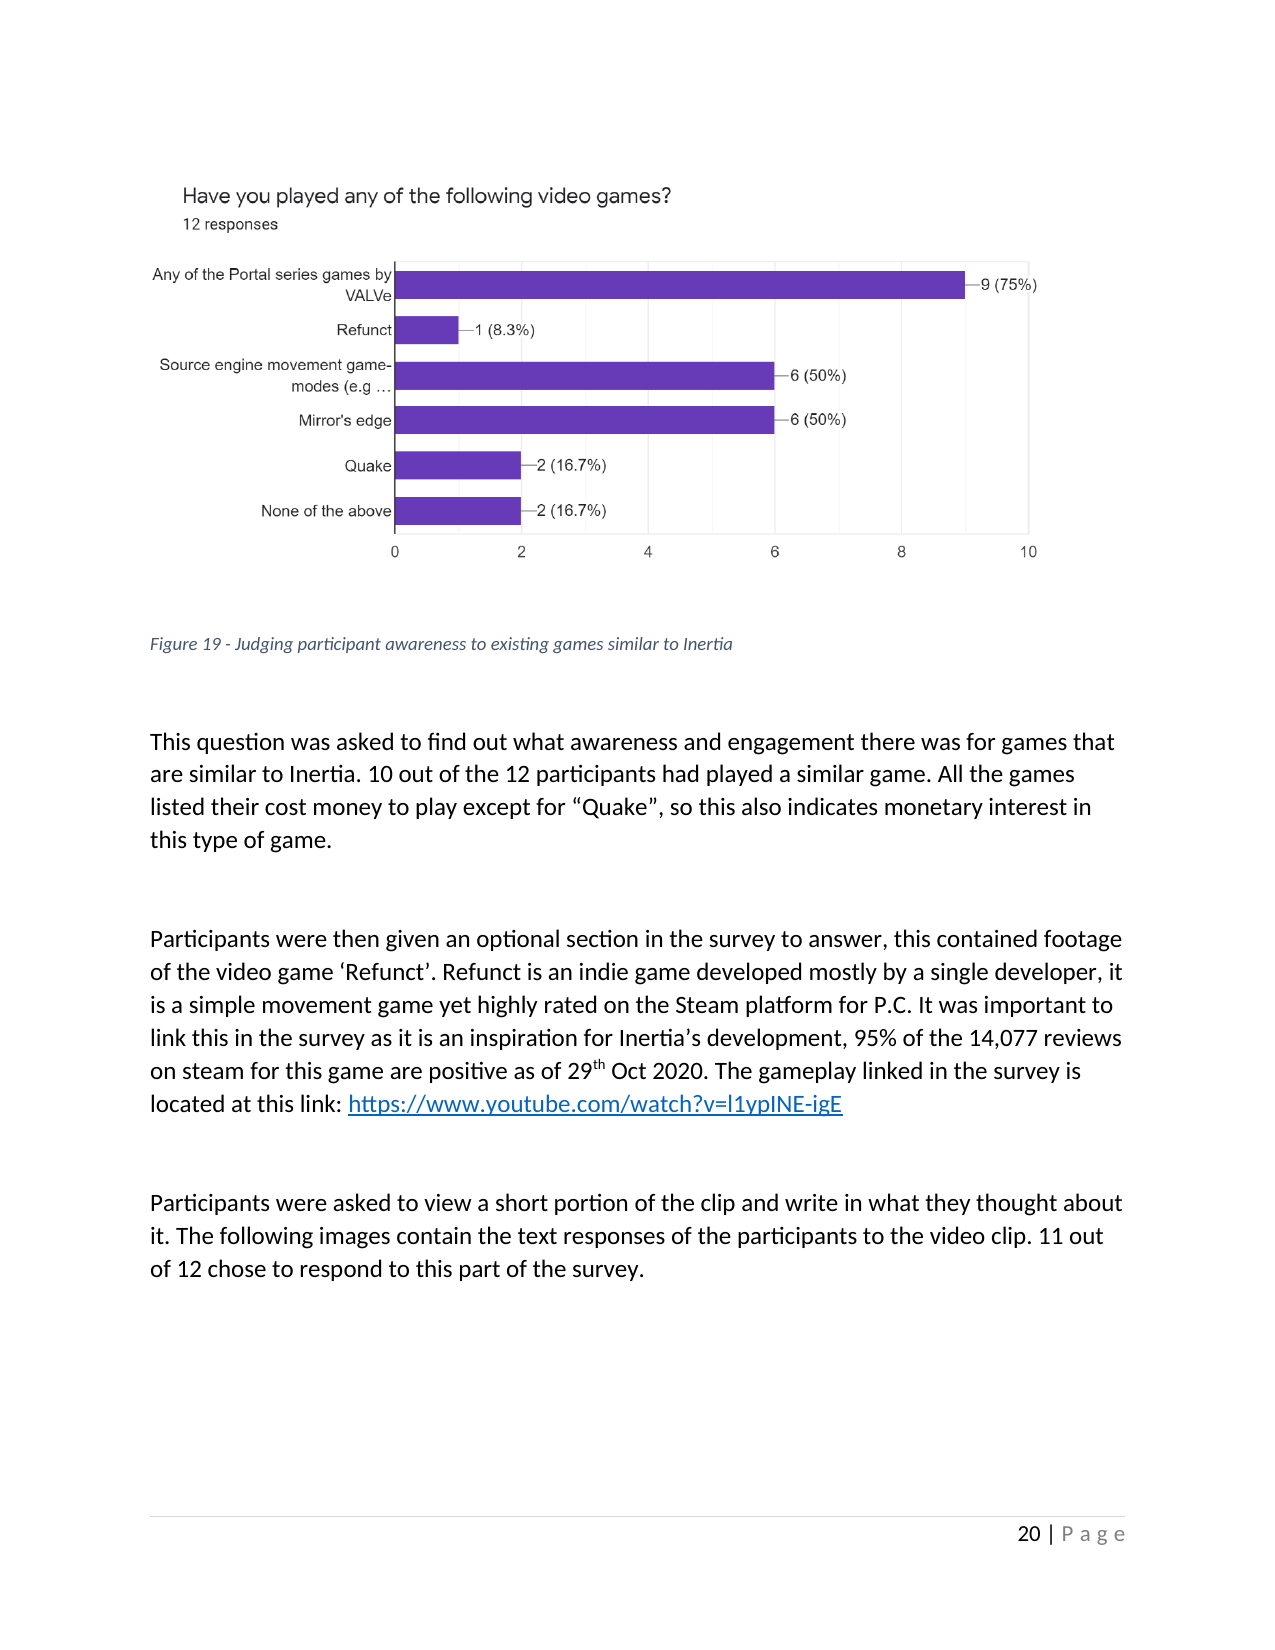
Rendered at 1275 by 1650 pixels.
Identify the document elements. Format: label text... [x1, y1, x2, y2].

text Participants were then given an optional section in the survey to answer, this contained footage of the video game ‘Refunct’. Refunct is an indie game developed mostly by a single developer, it is a simple movement game yet highly rated on the Steam platform for P.C. It was important to link this in the survey as it is an inspiration for Inertia’s development, 95% of the 14,077 reviews on steam for this game are positive as of 29th Oct 2020. The gameplay linked in the survey is located at this link: https://www.youtube.com/watch?v=l1ypINE-igE [150, 924, 1125, 1119]
picture [150, 150, 1125, 614]
text This question was asked to find out what awareness and engagement there was for games that are similar to Inertia. 10 out of the 12 participants had played a similar game. All the games listed their cost money to play except for “Quake”, so this also indicates monetary interest in this type of game. [150, 726, 1125, 855]
text Participants were asked to view a short portion of the clip and write in what they thought about it. The following images contain the text responses of the participants to the video clip. 11 out of 12 chose to respond to this part of the survey. [150, 1187, 1125, 1284]
text Figure 19 - Judging participant awareness to existing games similar to Inertia [150, 632, 1125, 655]
